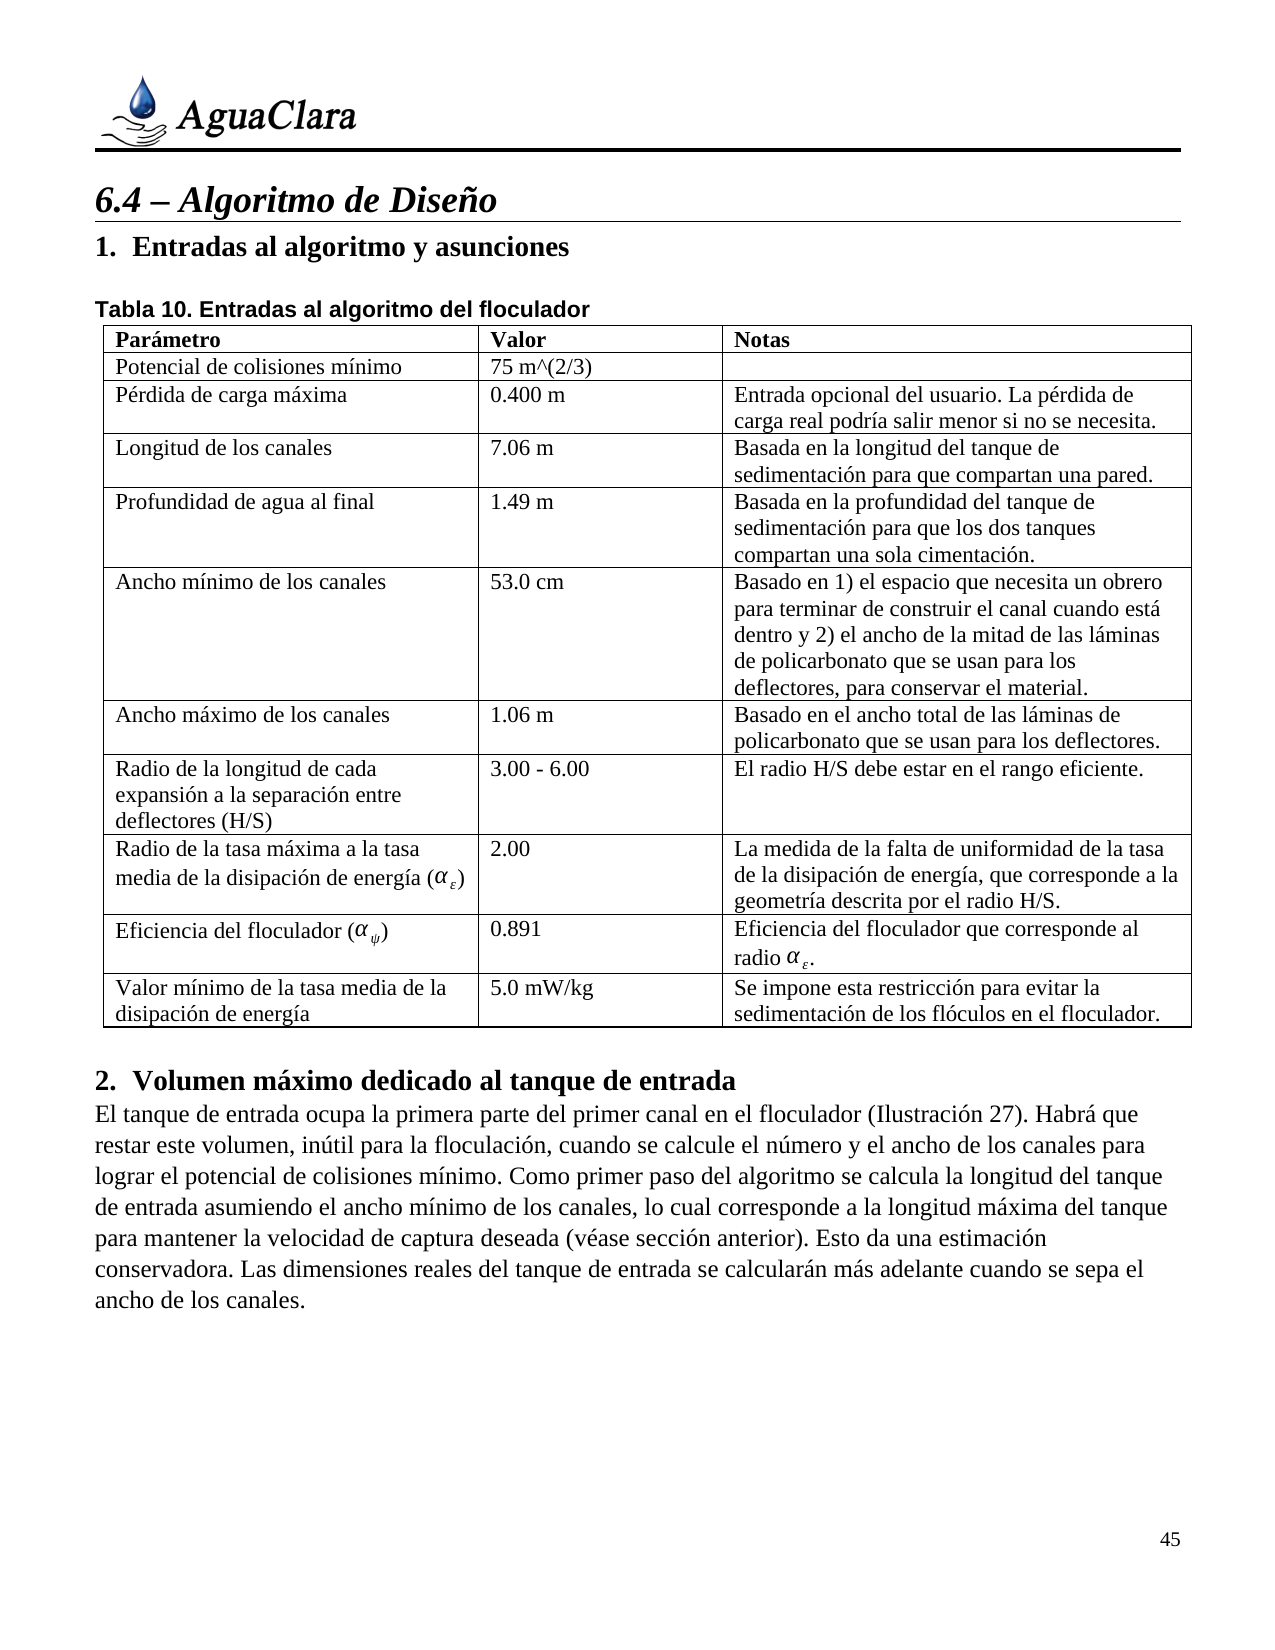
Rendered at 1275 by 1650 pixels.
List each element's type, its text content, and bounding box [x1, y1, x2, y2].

table_cell 75 m^(2/3) [479, 353, 722, 379]
table_cell El radio H/S debe estar en el rango eficiente. [723, 755, 1191, 834]
table_cell Basado en 1) el espacio que necesita un obrero para terminar de construir el canal cuando está dentro y 2) el ancho de la mitad de las láminas de policarbonato que se usan para los deflectores, para conservar el material. [723, 568, 1191, 700]
table_cell Potencial de colisiones mínimo [104, 353, 478, 379]
table_cell Basada en la profundidad del tanque de sedimentación para que los dos tanques compartan una sola cimentación. [723, 488, 1191, 567]
table_cell 3.00 - 6.00 [479, 755, 722, 834]
table_header Notas [723, 326, 1191, 352]
table_cell 2.00 [479, 835, 722, 914]
table_cell Eficiencia del floculador que corresponde al radio . [723, 915, 1191, 973]
table_header Parámetro [104, 326, 478, 352]
table_cell Radio de la tasa máxima a la tasa media de la disipación de energía () [104, 835, 478, 914]
subtitle Entradas al algoritmo y asunciones [94, 229, 1181, 263]
table_cell Basada en la longitud del tanque de sedimentación para que compartan una pared. [723, 434, 1191, 487]
table_cell Ancho mínimo de los canales [104, 568, 478, 700]
table_cell 0.400 m [479, 381, 722, 433]
table_cell 5.0 mW/kg [479, 974, 722, 1026]
table_cell Entrada opcional del usuario. La pérdida de carga real podría salir menor si no se necesita. [723, 381, 1191, 433]
table_header Valor [479, 326, 722, 352]
subtitle Volumen máximo dedicado al tanque de entrada [94, 1063, 1181, 1096]
subtitle – Algoritmo de Diseño [94, 177, 1181, 222]
table_cell 7.06 m [479, 434, 722, 487]
table_cell Eficiencia del floculador () [104, 915, 478, 973]
table_cell La medida de la falta de uniformidad de la tasa de la disipación de energía, que corresponde a la geometría descrita por el radio H/S. [723, 835, 1191, 914]
table_cell Profundidad de agua al final [104, 488, 478, 567]
table_cell Pérdida de carga máxima [104, 381, 478, 433]
text Tabla 10. Entradas al algoritmo del floculador [94, 296, 1181, 323]
table_cell Basado en el ancho total de las láminas de policarbonato que se usan para los deflectores. [723, 701, 1191, 754]
table_cell 53.0 cm [479, 568, 722, 700]
table_cell [723, 353, 1191, 379]
table_cell 0.891 [479, 915, 722, 973]
table_cell Radio de la longitud de cada expansión a la separación entre deflectores (H/S) [104, 755, 478, 834]
table_cell 1.49 m [479, 488, 722, 567]
text El tanque de entrada ocupa la primera parte del primer canal en el floculador (Ilustración 27). Habrá que restar este volumen, inútil para la floculación, cuando se calcule el número y el ancho de los canales para lograr el potencial de colisiones mínimo. Como primer paso del algoritmo se calcula la longitud del tanque de entrada asumiendo el ancho mínimo de los canales, lo cual corresponde a la longitud máxima del tanque para mantener la velocidad de captura deseada (véase sección anterior). Esto da una estimación conservadora. Las dimensiones reales del tanque de entrada se calcularán más adelante cuando se sepa el ancho de los canales. [94, 1099, 1181, 1314]
table_cell 1.06 m [479, 701, 722, 754]
table_cell Longitud de los canales [104, 434, 478, 487]
table_cell Se impone esta restricción para evitar la sedimentación de los flóculos en el floculador. [723, 974, 1191, 1026]
table_cell Valor mínimo de la tasa media de la disipación de energía [104, 974, 478, 1026]
picture [94, 75, 373, 148]
table_cell Ancho máximo de los canales [104, 701, 478, 754]
